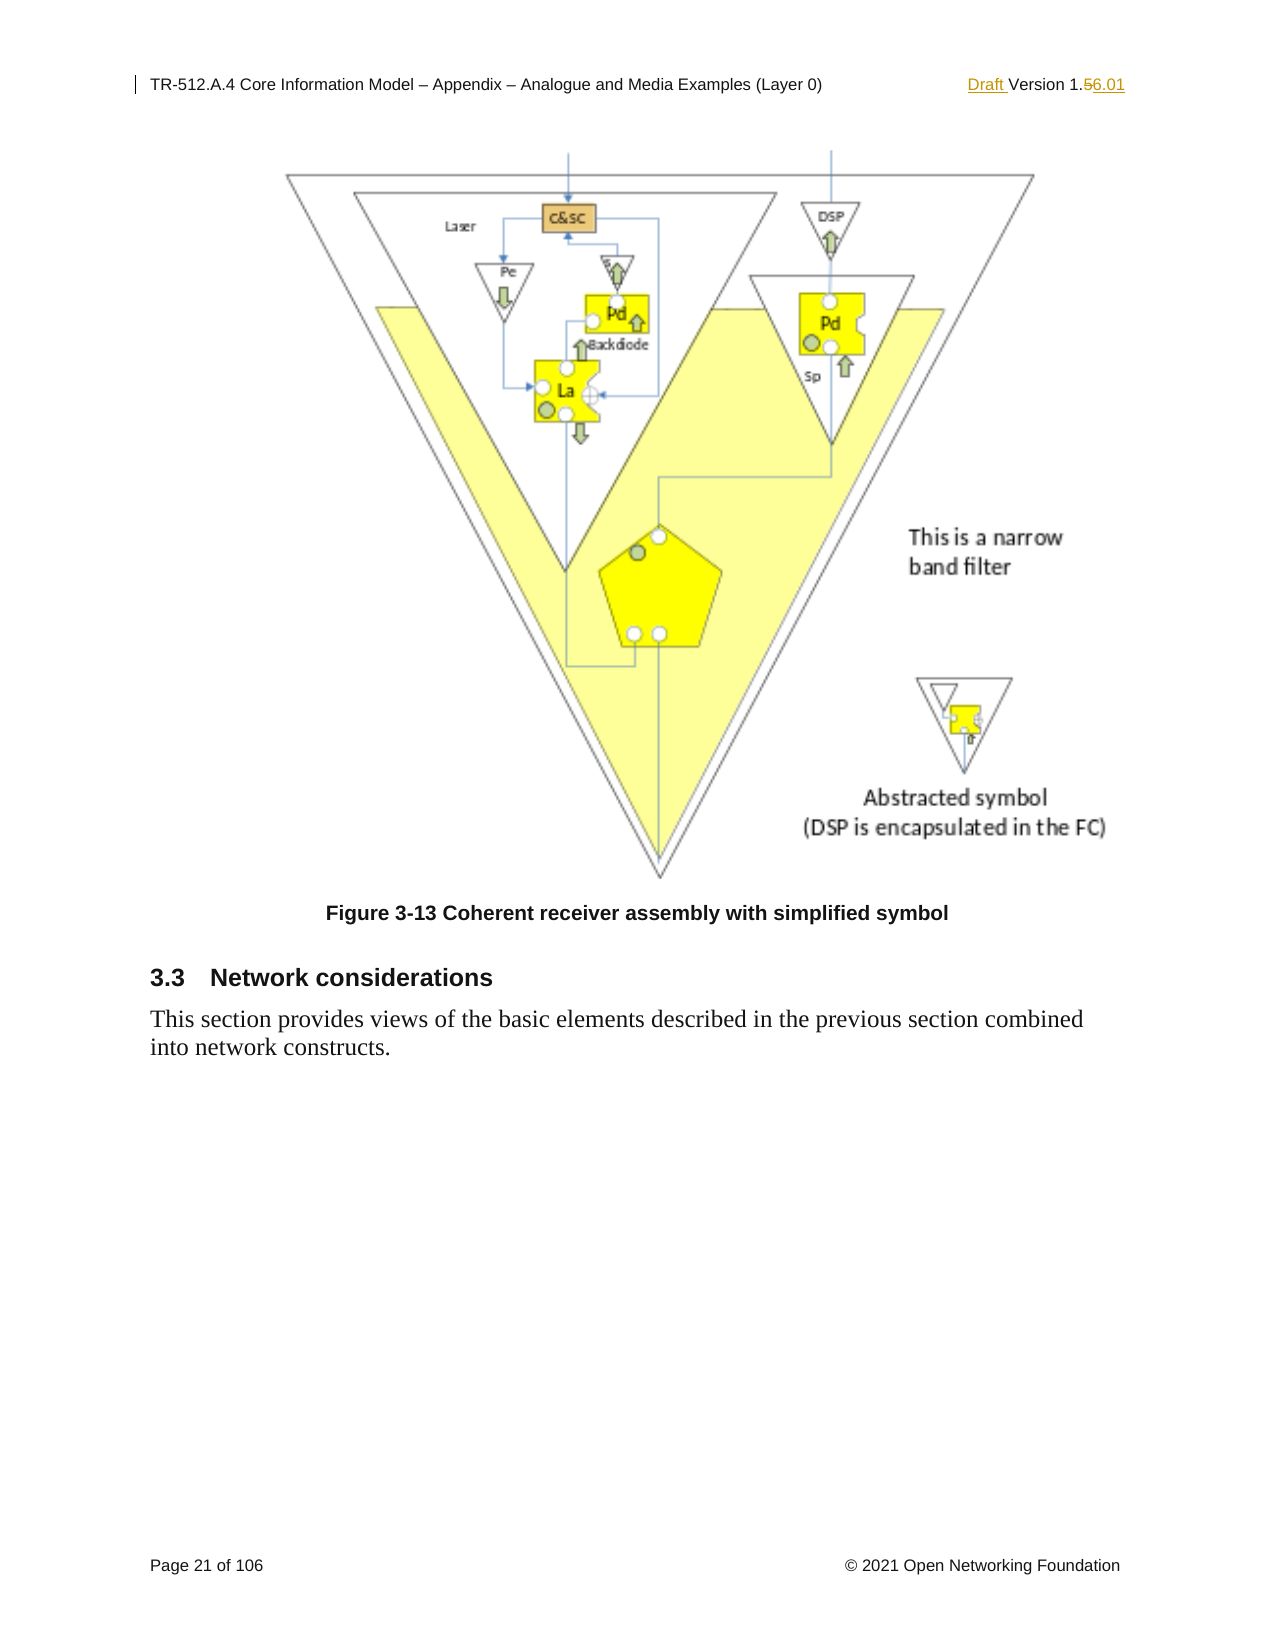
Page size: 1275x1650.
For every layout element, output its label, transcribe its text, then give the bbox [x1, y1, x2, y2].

text Figure 3-13 Coherent receiver assembly with simplified symbol [150, 901, 1125, 925]
subtitle Network considerations [150, 962, 1125, 991]
text This section provides views of the basic elements described in the previous section combined into network constructs. [150, 1004, 1125, 1061]
